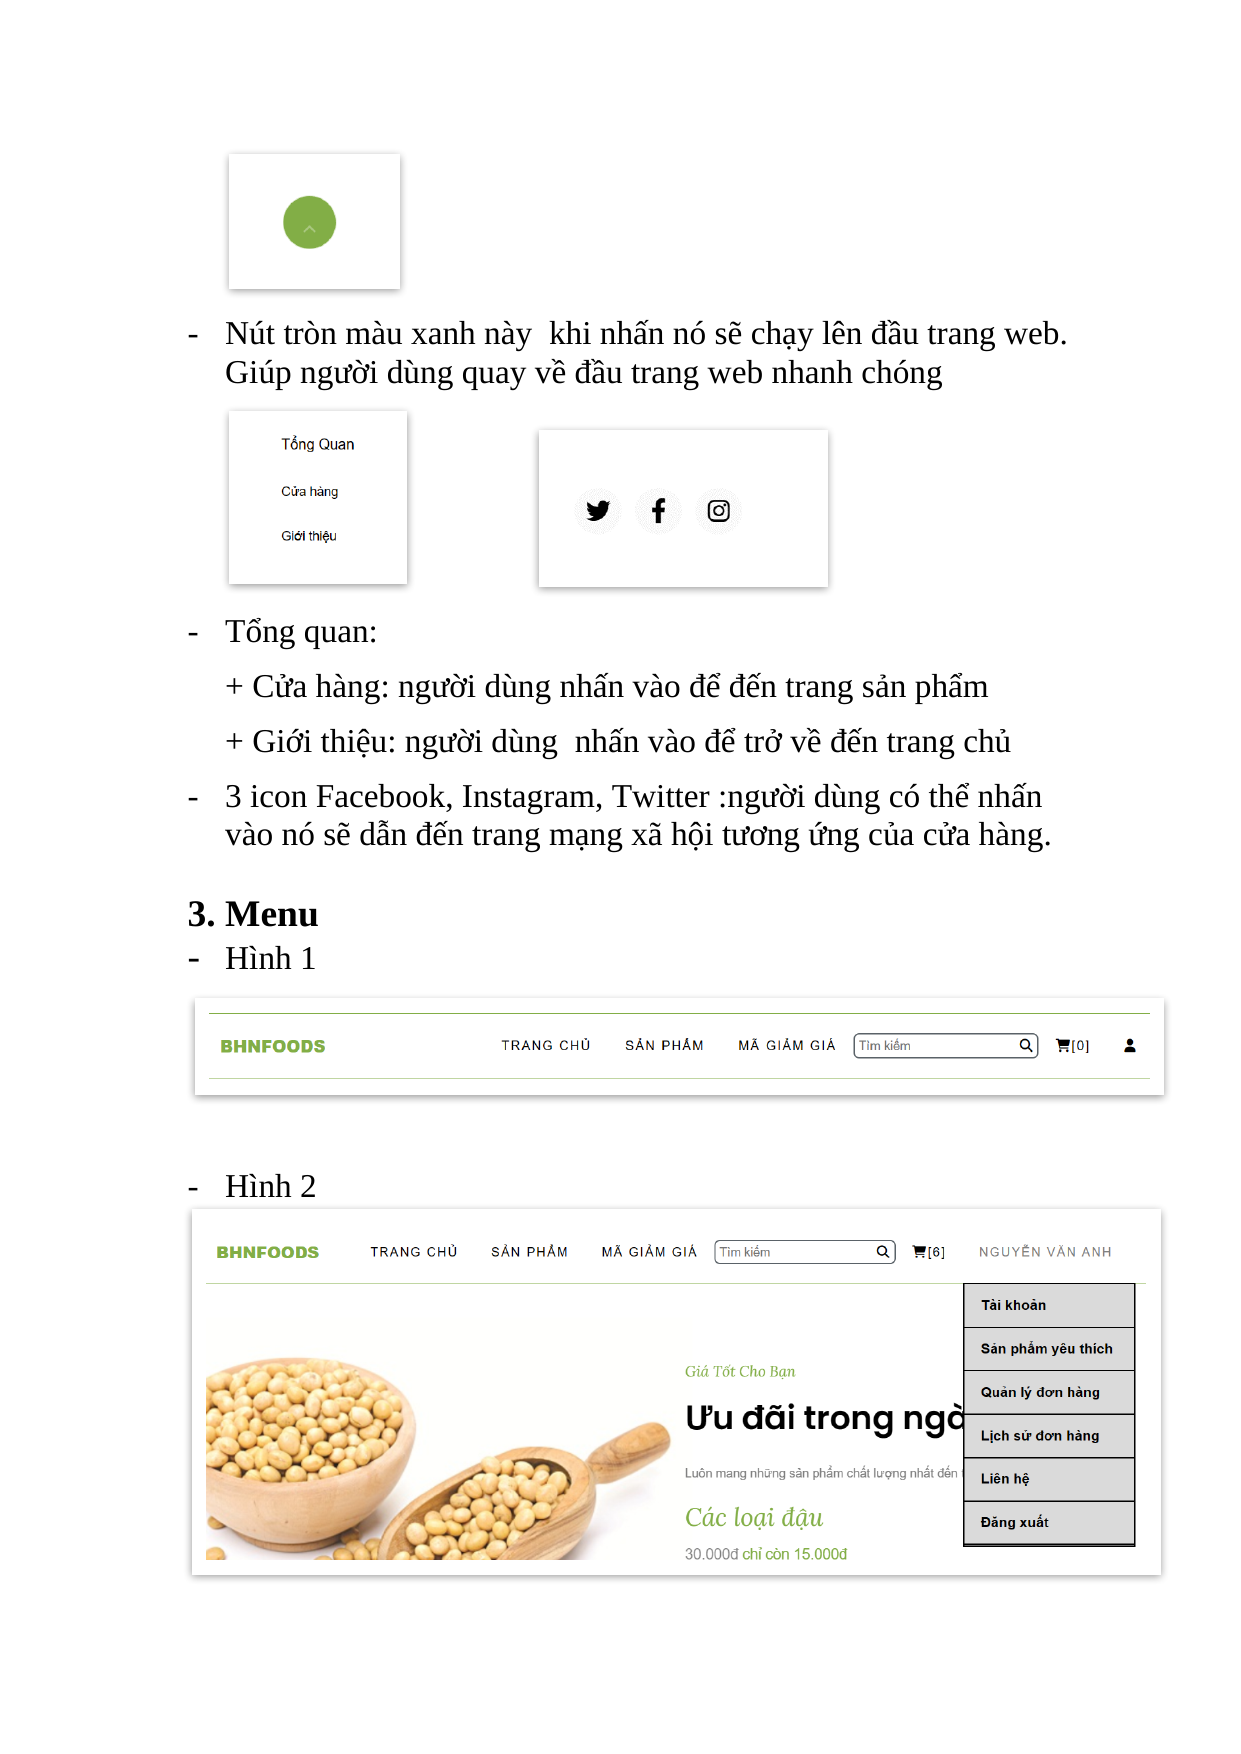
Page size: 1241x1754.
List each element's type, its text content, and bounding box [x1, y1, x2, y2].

picture [553, 444, 813, 572]
text + Giới thiệu: người dùng nhấn vào để trở về đến trang chủ [225, 721, 1090, 760]
list 3 icon Facebook, Instagram, Twitter :người dùng có thể nhấn vào nó sẽ dẫn đến trang mạng xã hội tương ứng của cửa hàng. [187, 776, 1090, 853]
list Tổng quan: [187, 611, 1090, 650]
list Nút tròn màu xanh này khi nhấn nó sẽ chạy lên đầu trang web. Giúp người dùng quay về đầu trang web nhanh chóng [187, 314, 1090, 390]
text + Cửa hàng: người dùng nhấn vào để đến trang sản phẩm [225, 666, 1090, 705]
list Hình 2 [187, 1167, 1090, 1205]
picture [244, 169, 385, 274]
list Hình 1 [187, 934, 1090, 978]
picture [206, 1224, 1146, 1560]
list Menu [187, 891, 1090, 934]
picture [244, 426, 392, 569]
picture [209, 1013, 1150, 1080]
